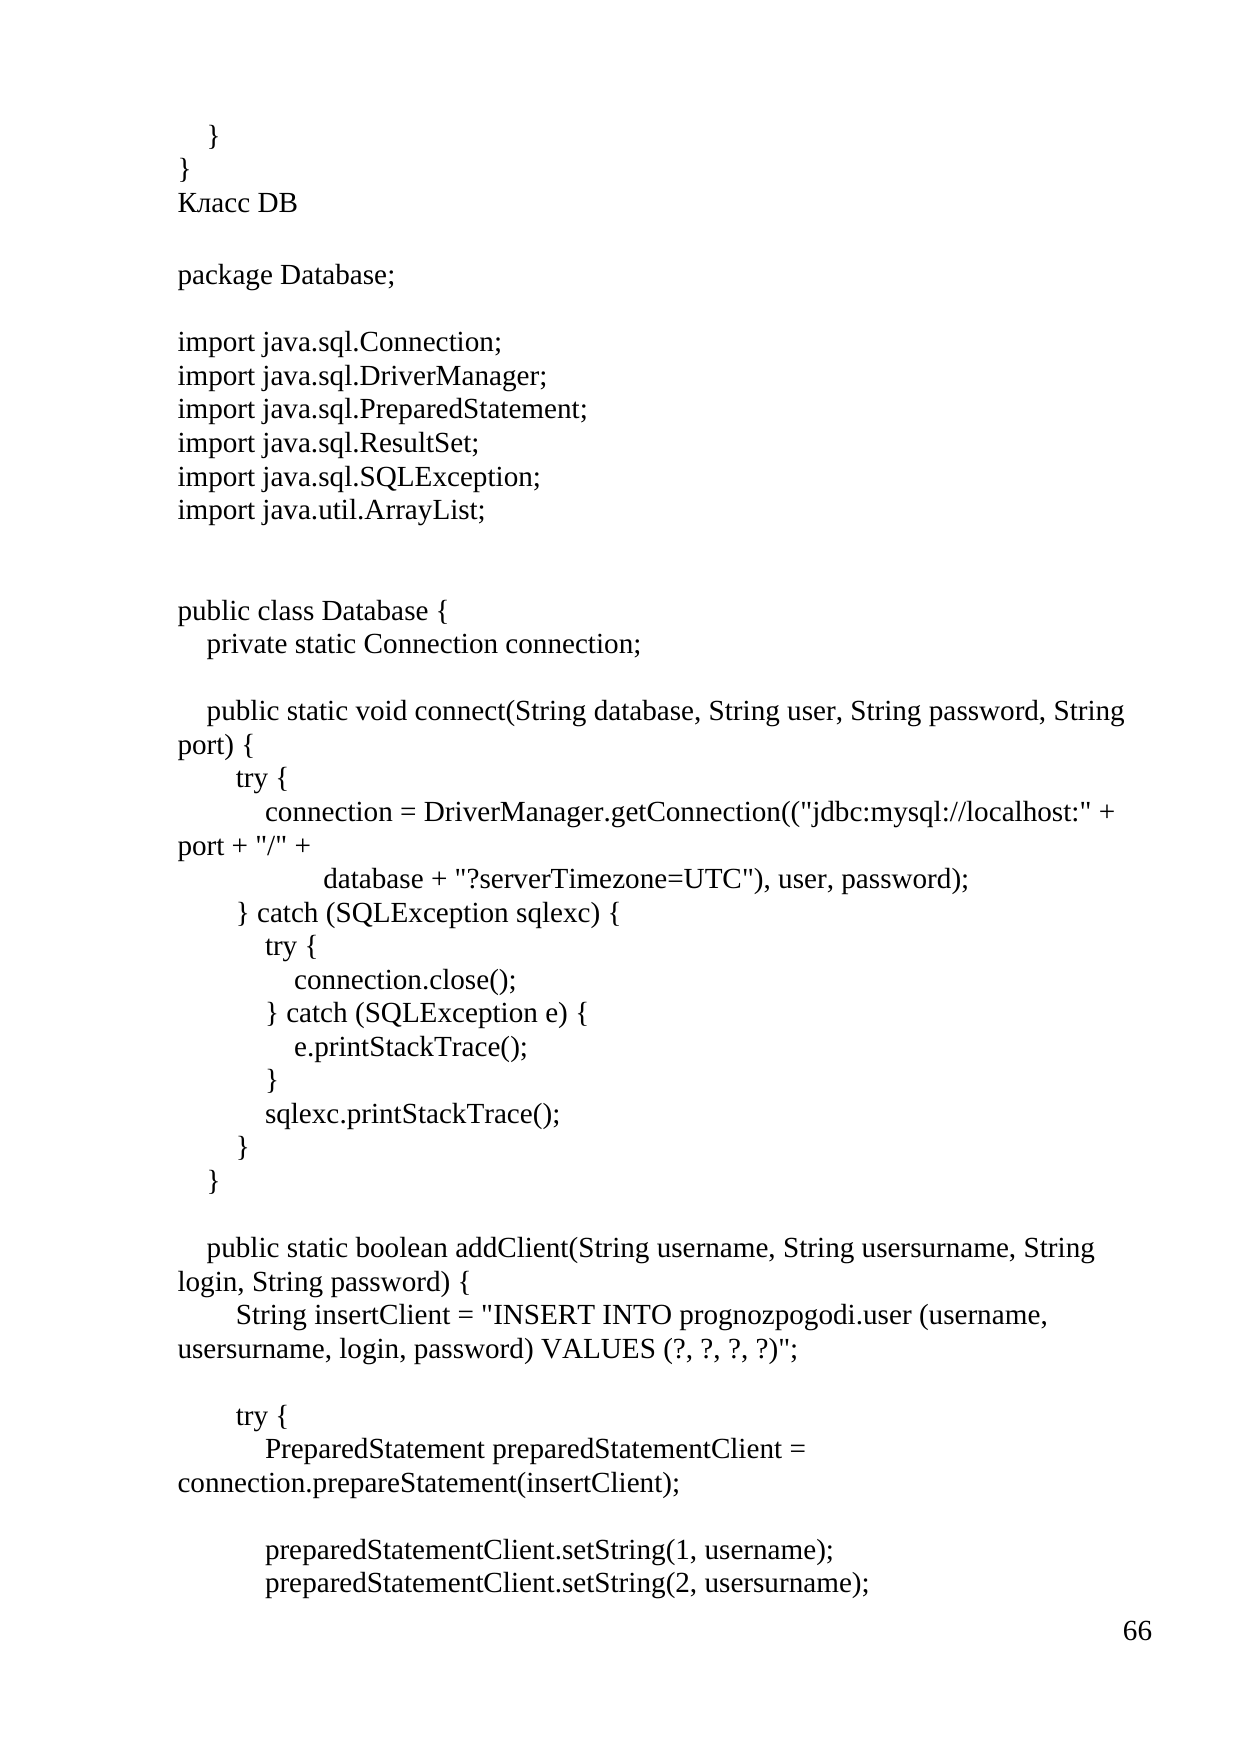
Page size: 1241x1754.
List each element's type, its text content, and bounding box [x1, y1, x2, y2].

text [177, 257, 1152, 1599]
text Класс DB [177, 185, 1152, 219]
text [177, 118, 1152, 185]
